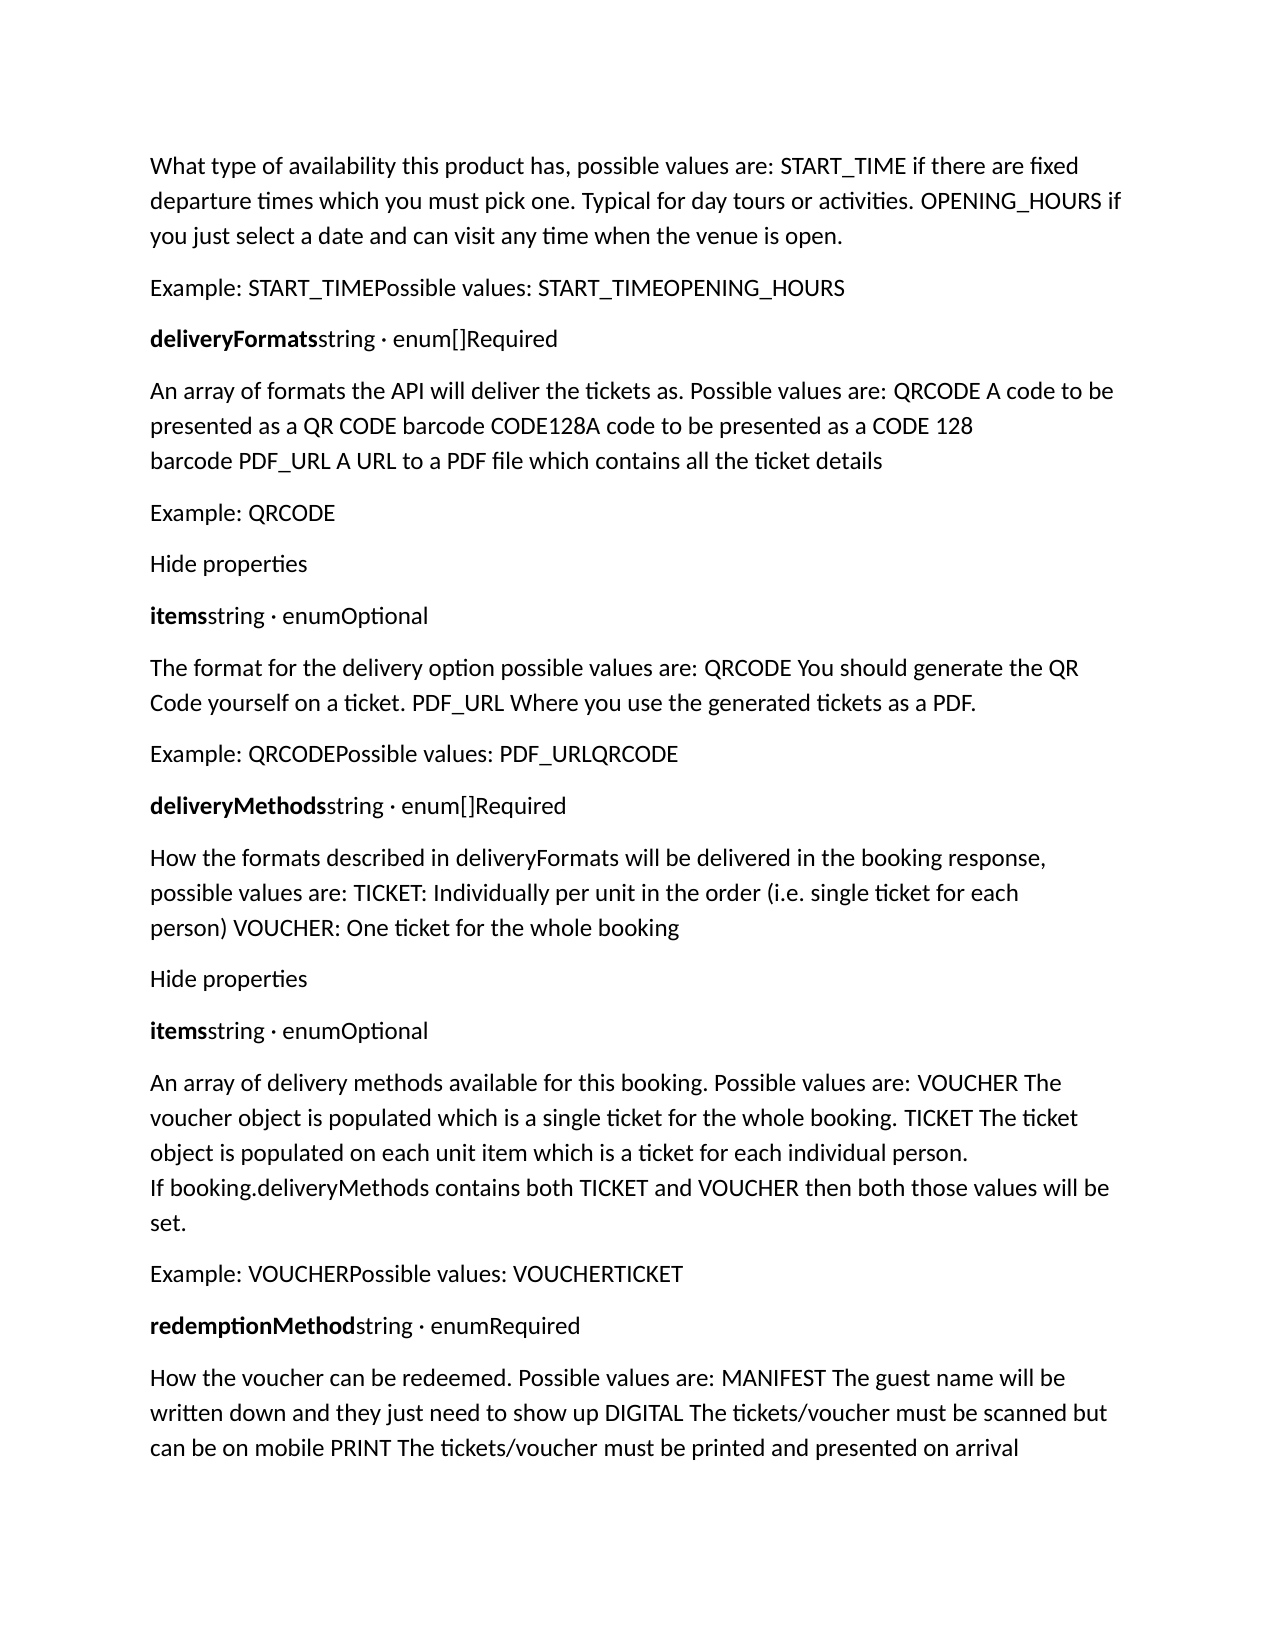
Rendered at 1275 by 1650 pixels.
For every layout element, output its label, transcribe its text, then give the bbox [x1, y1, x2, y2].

text deliveryFormatsstring · enum[]Required [150, 323, 1125, 354]
text Example: VOUCHERPossible values: VOUCHERTICKET [150, 1258, 1125, 1289]
text An array of formats the API will deliver the tickets as. Possible values are: QRCODE A code to be presented as a QR CODE barcode CODE128A code to be presented as a CODE 128 barcode PDF_URL A URL to a PDF file which contains all the ticket details [150, 375, 1125, 476]
text redemptionMethodstring · enumRequired [150, 1310, 1125, 1341]
text Hide properties [150, 963, 1125, 994]
text itemsstring · enumOptional [150, 600, 1125, 631]
text Example: START_TIMEPossible values: START_TIMEOPENING_HOURS [150, 272, 1125, 302]
text Example: QRCODE [150, 497, 1125, 527]
text deliveryMethodsstring · enum[]Required [150, 790, 1125, 821]
text How the formats described in deliveryFormats will be delivered in the booking response, possible values are: TICKET: Individually per unit in the order (i.e. single ticket for each person) VOUCHER: One ticket for the whole booking [150, 842, 1125, 942]
text An array of delivery methods available for this booking. Possible values are: VOUCHER The voucher object is populated which is a single ticket for the whole booking. TICKET The ticket object is populated on each unit item which is a ticket for each individual person. If booking.deliveryMethods contains both TICKET and VOUCHER then both those values will be set. [150, 1067, 1125, 1237]
text Example: QRCODEPossible values: PDF_URLQRCODE [150, 738, 1125, 769]
text The format for the delivery option possible values are: QRCODE You should generate the QR Code yourself on a ticket. PDF_URL Where you use the generated tickets as a PDF. [150, 652, 1125, 717]
text What type of availability this product has, possible values are: START_TIME if there are fixed departure times which you must pick one. Typical for day tours or activities. OPENING_HOURS if you just select a date and can visit any time when the venue is open. [150, 150, 1125, 251]
text How the voucher can be redeemed. Possible values are: MANIFEST The guest name will be written down and they just need to show up DIGITAL The tickets/voucher must be scanned but can be on mobile PRINT The tickets/voucher must be printed and presented on arrival [150, 1362, 1125, 1462]
text itemsstring · enumOptional [150, 1015, 1125, 1046]
text Hide properties [150, 548, 1125, 579]
